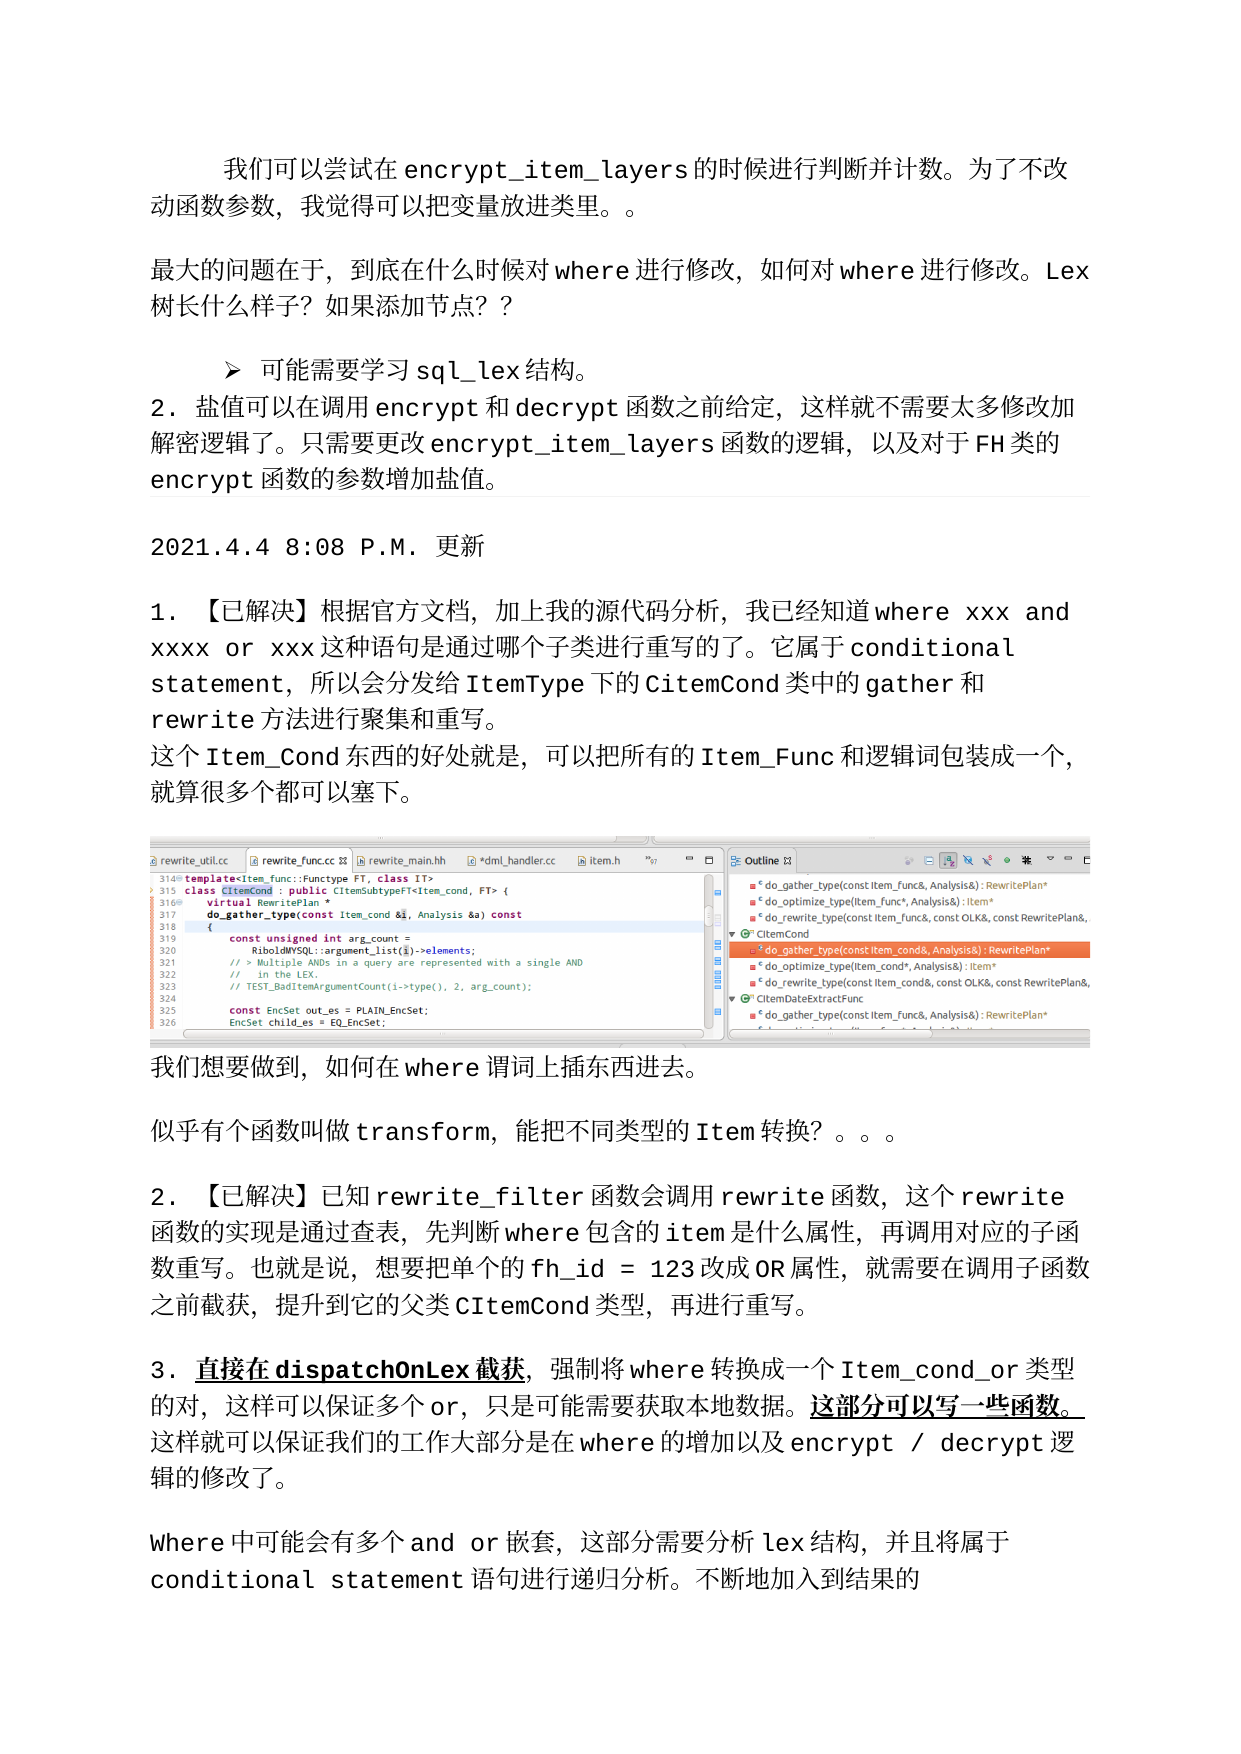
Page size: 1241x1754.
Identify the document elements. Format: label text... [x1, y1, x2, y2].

text 这个Item_Cond东西的好处就是，可以把所有的Item_Func和逻辑词包装成一个，就算很多个都可以塞下。 [150, 736, 1090, 808]
text 2. 【已解决】已知rewrite_filter函数会调用rewrite函数，这个rewrite函数的实现是通过查表，先判断where包含的item是什么属性，再调用对应的子函数重写。也就是说，想要把单个的fh_id = 123改成OR属性，就需要在调用子函数之前截获，提升到它的父类CItemCond类型，再进行重写。 [150, 1177, 1090, 1322]
text 3. 直接在dispatchOnLex截获，强制将where转换成一个Item_cond_or类型的对，这样可以保证多个or，只是可能需要获取本地数据。这部分可以写一些函数。 [150, 1350, 1090, 1422]
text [150, 1523, 1090, 1596]
text 我们可以尝试在encrypt_item_layers的时候进行判断并计数。为了不改动函数参数，我觉得可以把变量放进类里。。 [150, 150, 1090, 222]
text 我们想要做到，如何在where谓词上插东西进去。 [150, 1048, 1090, 1084]
text 2. 盐值可以在调用encrypt和decrypt函数之前给定，这样就不需要太多修改加解密逻辑了。只需要更改encrypt_item_layers函数的逻辑，以及对于FH类的encrypt函数的参数增加盐值。 [150, 387, 1090, 496]
picture [150, 836, 1091, 1048]
text 1. 【已解决】根据官方文档，加上我的源代码分析，我已经知道where xxx and xxxx or xxx这种语句是通过哪个子类进行重写的了。它属于conditional statement，所以会分发给ItemType下的CitemCond类中的gather和rewrite方法进行聚集和重写。 [150, 591, 1090, 736]
text 最大的问题在于，到底在什么时候对where进行修改，如何对where进行修改。Lex树长什么样子？如果添加节点？？ [150, 251, 1090, 323]
text 2021.4.4 8:08 P.M. 更新 [150, 527, 1090, 563]
list 可能需要学习sql_lex结构。 [223, 351, 1090, 387]
text 似乎有个函数叫做transform，能把不同类型的Item转换？。。。 [150, 1112, 1090, 1148]
text 这样就可以保证我们的工作大部分是在where的增加以及encrypt / decrypt逻辑的修改了。 [150, 1422, 1090, 1495]
